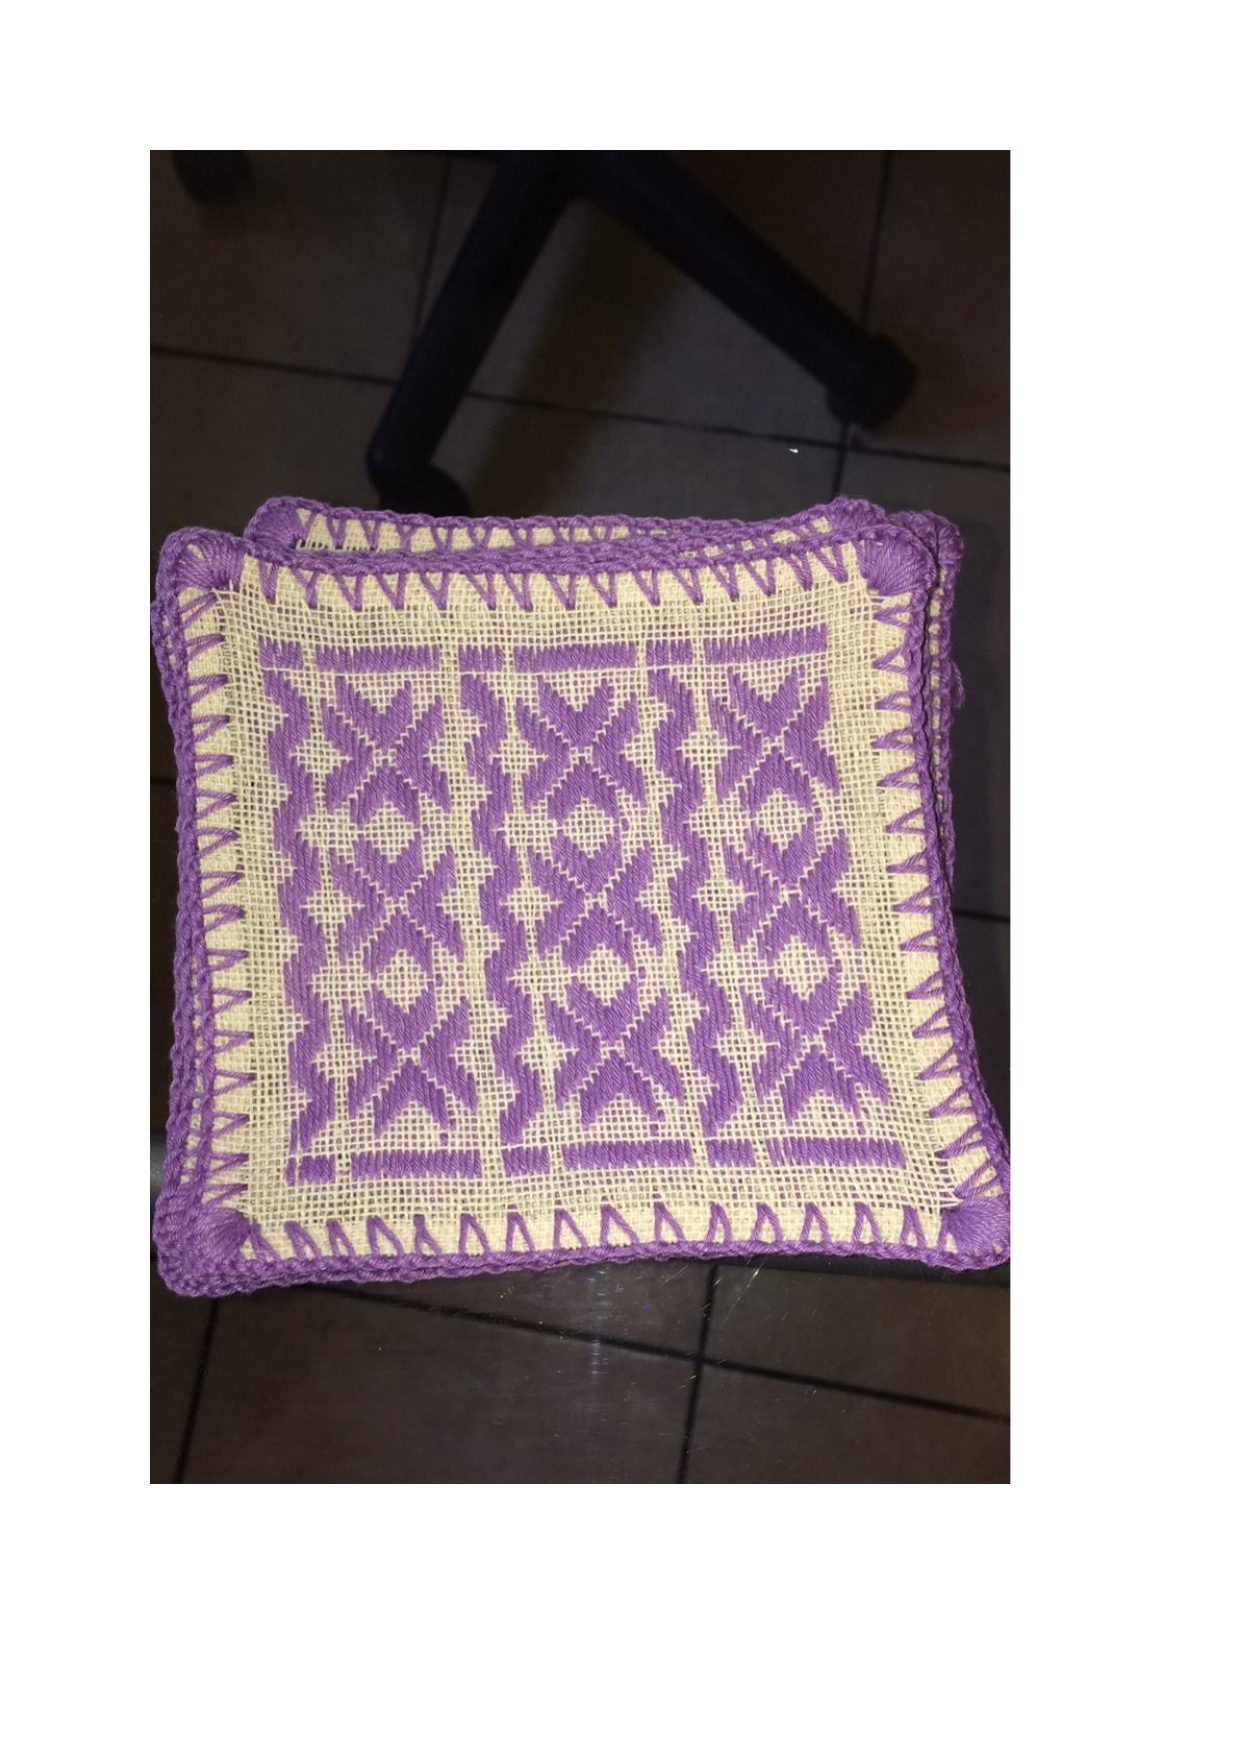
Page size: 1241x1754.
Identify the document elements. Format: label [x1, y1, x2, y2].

picture [150, 150, 1011, 1484]
